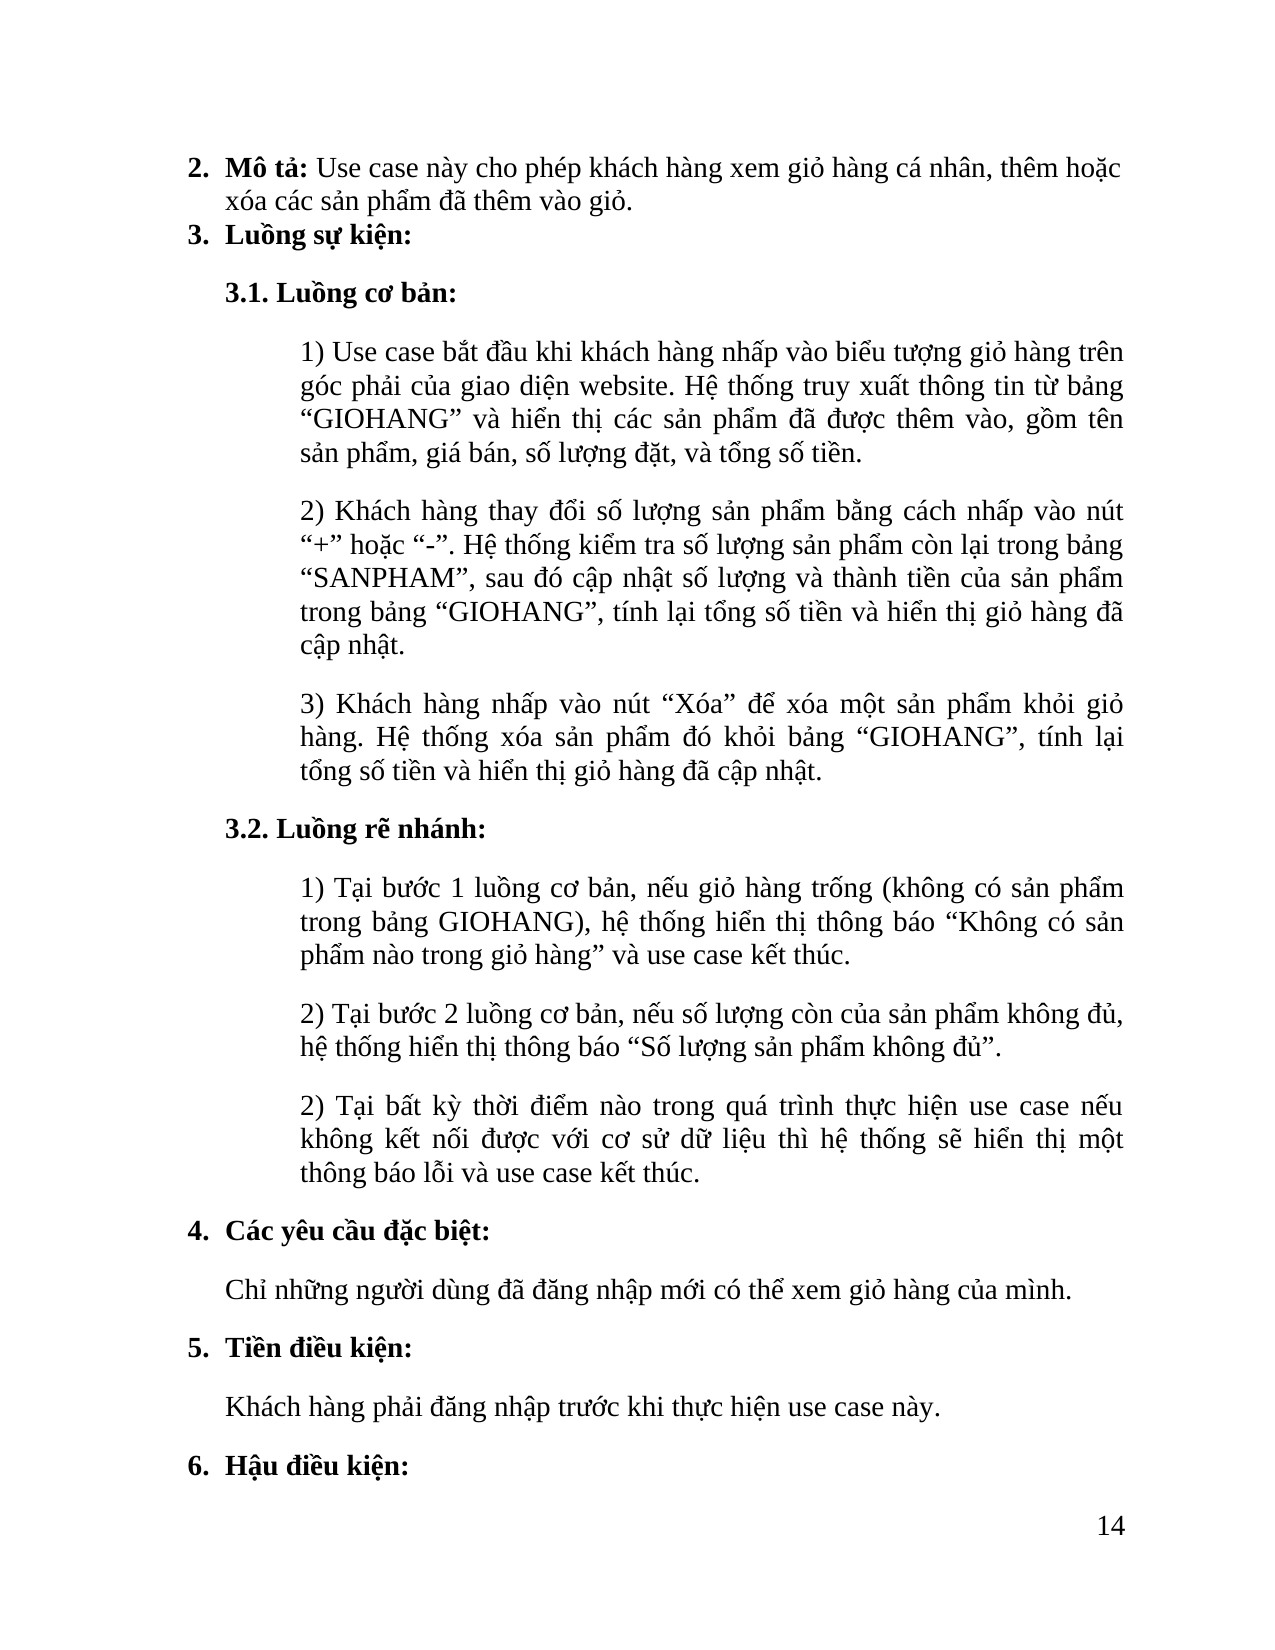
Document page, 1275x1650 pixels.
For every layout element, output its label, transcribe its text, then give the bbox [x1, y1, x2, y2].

text Chỉ những người dùng đã đăng nhập mới có thể xem giỏ hàng của mình. [187, 1272, 1125, 1306]
list Luồng sự kiện: [187, 217, 1125, 251]
text 3.2. Luồng rẽ nhánh: [225, 812, 1125, 845]
text 1) Tại bước 1 luồng cơ bản, nếu giỏ hàng trống (không có sản phẩm trong bảng GIOHANG), hệ thống hiển thị thông báo “Không có sản phẩm nào trong giỏ hàng” và use case kết thúc. [300, 870, 1125, 971]
text 3) Khách hàng nhấp vào nút “Xóa” để xóa một sản phẩm khỏi giỏ hàng. Hệ thống xóa sản phẩm đó khỏi bảng “GIOHANG”, tính lại tổng số tiền và hiển thị giỏ hàng đã cập nhật. [300, 686, 1125, 787]
list Các yêu cầu đặc biệt: [187, 1213, 1125, 1247]
text 3.1. Luồng cơ bản: [150, 276, 1125, 309]
text 2) Khách hàng thay đổi số lượng sản phẩm bằng cách nhấp vào nút “+” hoặc “-”. Hệ thống kiểm tra số lượng sản phẩm còn lại trong bảng “SANPHAM”, sau đó cập nhật số lượng và thành tiền của sản phẩm trong bảng “GIOHANG”, tính lại tổng số tiền và hiển thị giỏ hàng đã cập nhật. [300, 493, 1125, 661]
list Hậu điều kiện: [187, 1448, 1125, 1481]
list Tiền điều kiện: [187, 1331, 1125, 1364]
text 2) Tại bất kỳ thời điểm nào trong quá trình thực hiện use case nếu không kết nối được với cơ sử dữ liệu thì hệ thống sẽ hiển thị một thông báo lỗi và use case kết thúc. [300, 1088, 1125, 1188]
text Khách hàng phải đăng nhập trước khi thực hiện use case này. [225, 1389, 1125, 1423]
text 1) Use case bắt đầu khi khách hàng nhấp vào biểu tượng giỏ hàng trên góc phải của giao diện website. Hệ thống truy xuất thông tin từ bảng “GIOHANG” và hiển thị các sản phẩm đã được thêm vào, gồm tên sản phẩm, giá bán, số lượng đặt, và tổng số tiền. [300, 334, 1125, 468]
list Mô tả: Use case này cho phép khách hàng xem giỏ hàng cá nhân, thêm hoặc xóa các sản phẩm đã thêm vào giỏ. [187, 150, 1125, 217]
text 2) Tại bước 2 luồng cơ bản, nếu số lượng còn của sản phẩm không đủ, hệ thống hiển thị thông báo “Số lượng sản phẩm không đủ”. [300, 996, 1125, 1063]
